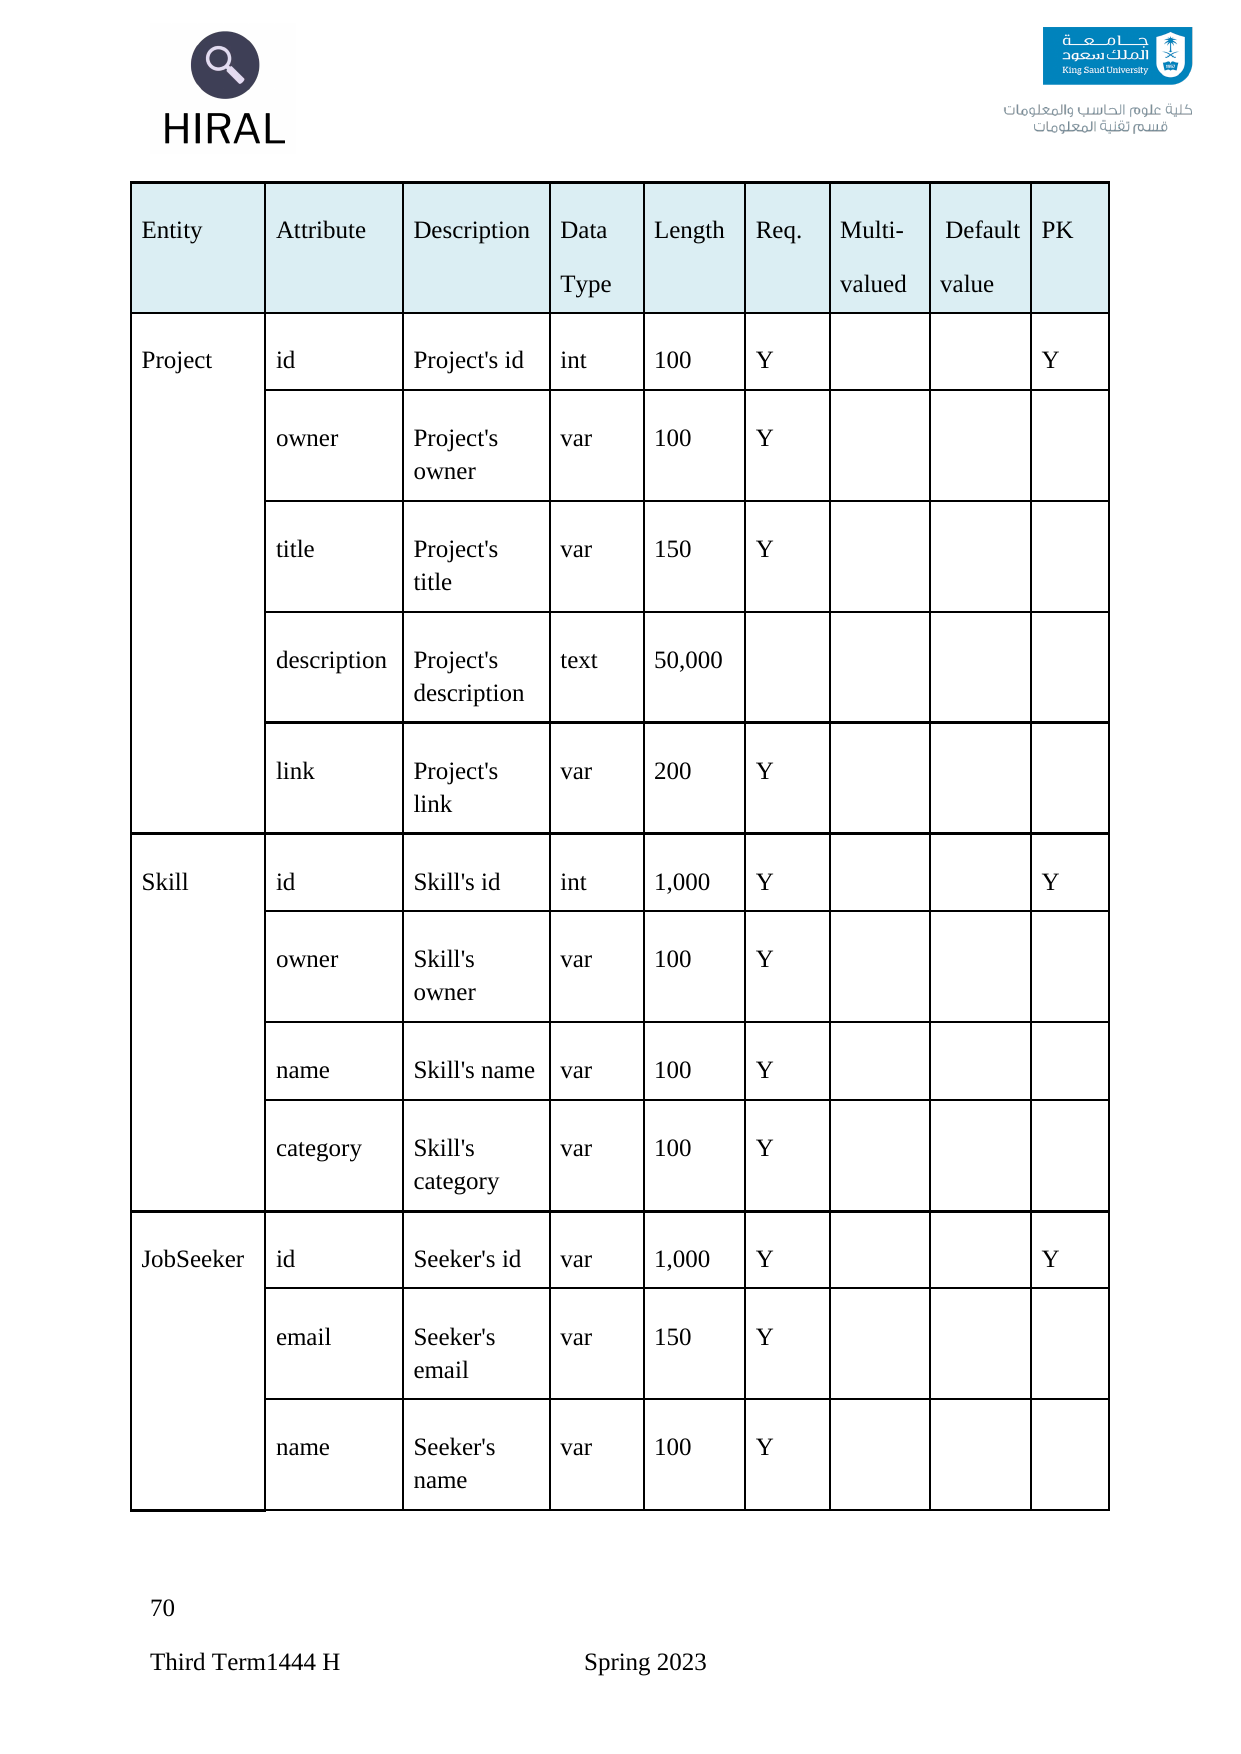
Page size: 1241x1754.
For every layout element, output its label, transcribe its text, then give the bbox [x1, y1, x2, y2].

table_cell name [266, 1400, 402, 1509]
table_cell [1032, 724, 1108, 832]
table_cell description [266, 613, 402, 721]
picture [972, 7, 1198, 143]
table_cell int [551, 835, 643, 910]
table_cell [1032, 1023, 1108, 1099]
table_cell 100 [645, 1400, 744, 1509]
table_cell Project's id [404, 314, 549, 389]
table_cell 100 [645, 1023, 744, 1099]
table_cell [931, 912, 1030, 1021]
table_cell Skill's name [404, 1023, 549, 1099]
table_cell [831, 1101, 929, 1209]
table_cell 100 [645, 314, 744, 389]
table_header Default value [931, 184, 1030, 312]
table_cell Skill's category [404, 1101, 549, 1209]
table_cell [831, 724, 929, 832]
table_cell Y [1032, 1213, 1108, 1287]
table_cell 150 [645, 1289, 744, 1398]
table_cell [831, 314, 929, 389]
table_cell Project's link [404, 724, 549, 832]
table_cell var [551, 1289, 643, 1398]
table_cell [931, 1213, 1030, 1287]
table_cell [1032, 502, 1108, 611]
table_cell Project's title [404, 502, 549, 611]
table_cell 150 [645, 502, 744, 611]
table_cell [931, 724, 1030, 832]
table_cell [931, 391, 1030, 500]
table_cell Skill's id [404, 835, 549, 910]
table_cell [1032, 1400, 1108, 1509]
table_cell id [266, 835, 402, 910]
table_cell link [266, 724, 402, 832]
table_cell JobSeeker [132, 1213, 264, 1509]
table_cell [931, 502, 1030, 611]
table_cell [831, 502, 929, 611]
table_cell [831, 391, 929, 500]
table_cell Y [746, 1400, 829, 1509]
table_header Description [404, 184, 549, 312]
table_cell Skill [132, 835, 264, 1209]
table_cell Seeker's email [404, 1289, 549, 1398]
table_cell [1032, 613, 1108, 721]
table_cell [1032, 391, 1108, 500]
table_cell Y [746, 835, 829, 910]
table_cell owner [266, 391, 402, 500]
table_cell [931, 1289, 1030, 1398]
table_cell [831, 1289, 929, 1398]
table_cell Y [1032, 835, 1108, 910]
table_cell var [551, 1213, 643, 1287]
table_cell [931, 1101, 1030, 1209]
table_cell Y [746, 391, 829, 500]
table_header Entity [132, 184, 264, 312]
table_cell var [551, 1023, 643, 1099]
table_cell [831, 1400, 929, 1509]
table_cell Y [1032, 314, 1108, 389]
table_cell Project [132, 314, 264, 832]
table_cell [1032, 1289, 1108, 1398]
table_cell var [551, 1400, 643, 1509]
table_cell owner [266, 912, 402, 1021]
table_cell Y [746, 912, 829, 1021]
table_cell [931, 1023, 1030, 1099]
table_cell Y [746, 1101, 829, 1209]
table_cell Seeker's name [404, 1400, 549, 1509]
table_header PK [1032, 184, 1108, 312]
table_cell [1032, 912, 1108, 1021]
table_cell id [266, 314, 402, 389]
table_cell 200 [645, 724, 744, 832]
table_header Data Type [551, 184, 643, 312]
table_cell name [266, 1023, 402, 1099]
table_cell Y [746, 724, 829, 832]
table_header Multi- valued [831, 184, 929, 312]
table_cell [931, 314, 1030, 389]
table_cell [831, 613, 929, 721]
table_header Req. [746, 184, 829, 312]
table_cell 100 [645, 1101, 744, 1209]
table_cell [931, 613, 1030, 721]
table_cell var [551, 724, 643, 832]
table_cell var [551, 1101, 643, 1209]
table_cell Skill's owner [404, 912, 549, 1021]
table_cell 100 [645, 391, 744, 500]
table_cell [831, 1213, 929, 1287]
picture [150, 23, 296, 154]
table_cell [831, 835, 929, 910]
table_cell var [551, 912, 643, 1021]
table_cell 50,000 [645, 613, 744, 721]
table_cell Y [746, 1023, 829, 1099]
table_cell Seeker's id [404, 1213, 549, 1287]
table_cell text [551, 613, 643, 721]
table_header Length [645, 184, 744, 312]
table_cell [831, 912, 929, 1021]
table_cell Project's description [404, 613, 549, 721]
table_cell var [551, 502, 643, 611]
table_cell email [266, 1289, 402, 1398]
table_cell category [266, 1101, 402, 1209]
table_cell [746, 613, 829, 721]
table_cell 100 [645, 912, 744, 1021]
table_cell id [266, 1213, 402, 1287]
table_cell Y [746, 314, 829, 389]
table_cell [831, 1023, 929, 1099]
table_cell Y [746, 502, 829, 611]
table_cell 1,000 [645, 835, 744, 910]
table_cell 1,000 [645, 1213, 744, 1287]
table_cell var [551, 391, 643, 500]
table_cell title [266, 502, 402, 611]
table_cell Y [746, 1289, 829, 1398]
table_header Attribute [266, 184, 402, 312]
table_cell [931, 835, 1030, 910]
table_cell [1032, 1101, 1108, 1209]
table_cell int [551, 314, 643, 389]
table_cell Y [746, 1213, 829, 1287]
table_cell Project's owner [404, 391, 549, 500]
table_cell [931, 1400, 1030, 1509]
